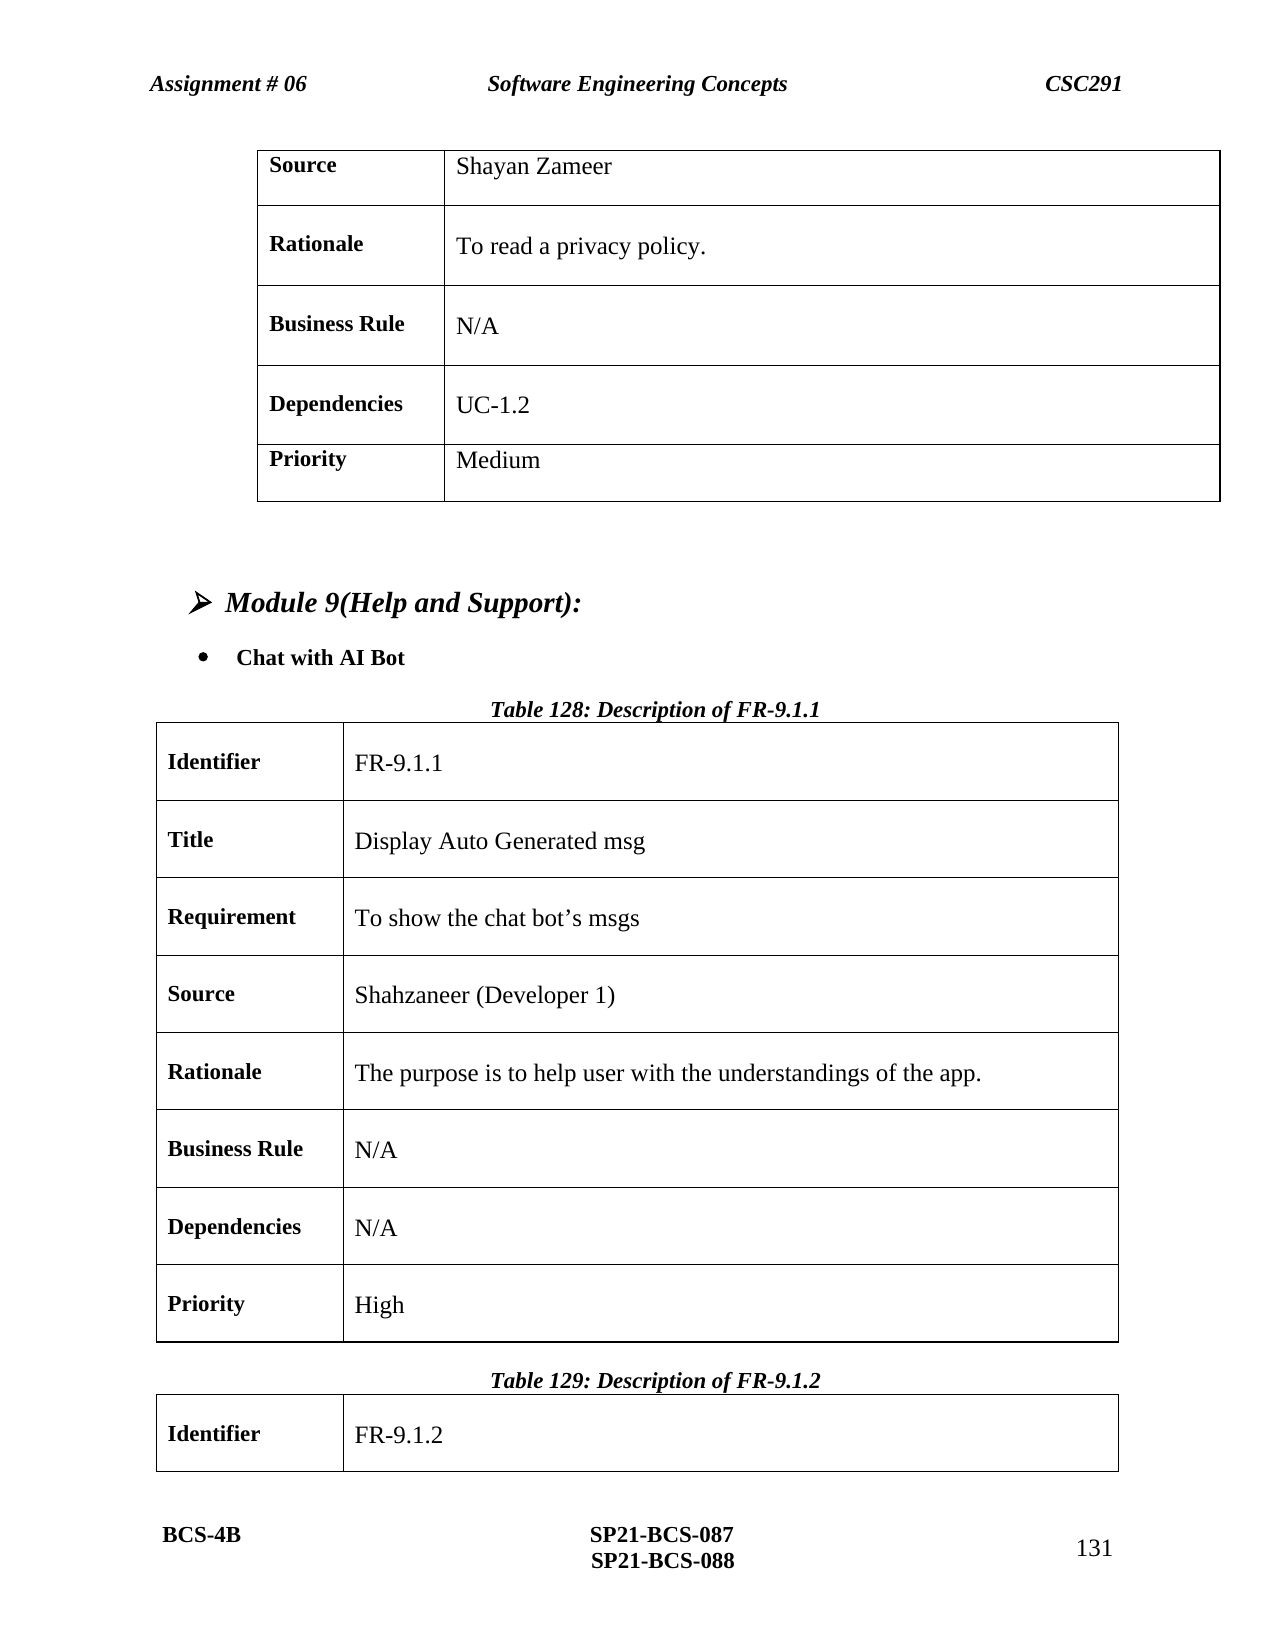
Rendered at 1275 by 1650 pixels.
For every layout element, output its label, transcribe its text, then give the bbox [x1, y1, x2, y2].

text Table 128: Description of FR-9.1.1 [187, 696, 1125, 722]
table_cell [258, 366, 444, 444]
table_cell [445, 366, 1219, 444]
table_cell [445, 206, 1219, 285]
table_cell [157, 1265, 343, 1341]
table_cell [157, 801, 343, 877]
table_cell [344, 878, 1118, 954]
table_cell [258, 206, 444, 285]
text Table 129: Description of FR-9.1.2 [187, 1367, 1125, 1394]
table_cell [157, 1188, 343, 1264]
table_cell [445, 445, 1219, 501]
list Module 9(Help and Support): [187, 586, 1125, 619]
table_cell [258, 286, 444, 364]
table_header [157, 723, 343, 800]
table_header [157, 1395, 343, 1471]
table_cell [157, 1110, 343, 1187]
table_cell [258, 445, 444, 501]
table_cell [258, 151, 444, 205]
list Chat with AI Bot [199, 644, 1125, 671]
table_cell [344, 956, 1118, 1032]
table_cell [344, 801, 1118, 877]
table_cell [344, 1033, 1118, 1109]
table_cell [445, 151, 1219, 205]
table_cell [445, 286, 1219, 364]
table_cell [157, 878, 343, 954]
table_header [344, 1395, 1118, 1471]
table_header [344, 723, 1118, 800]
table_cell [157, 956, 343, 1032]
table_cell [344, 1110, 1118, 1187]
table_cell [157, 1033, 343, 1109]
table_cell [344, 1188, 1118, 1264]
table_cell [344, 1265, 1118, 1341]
